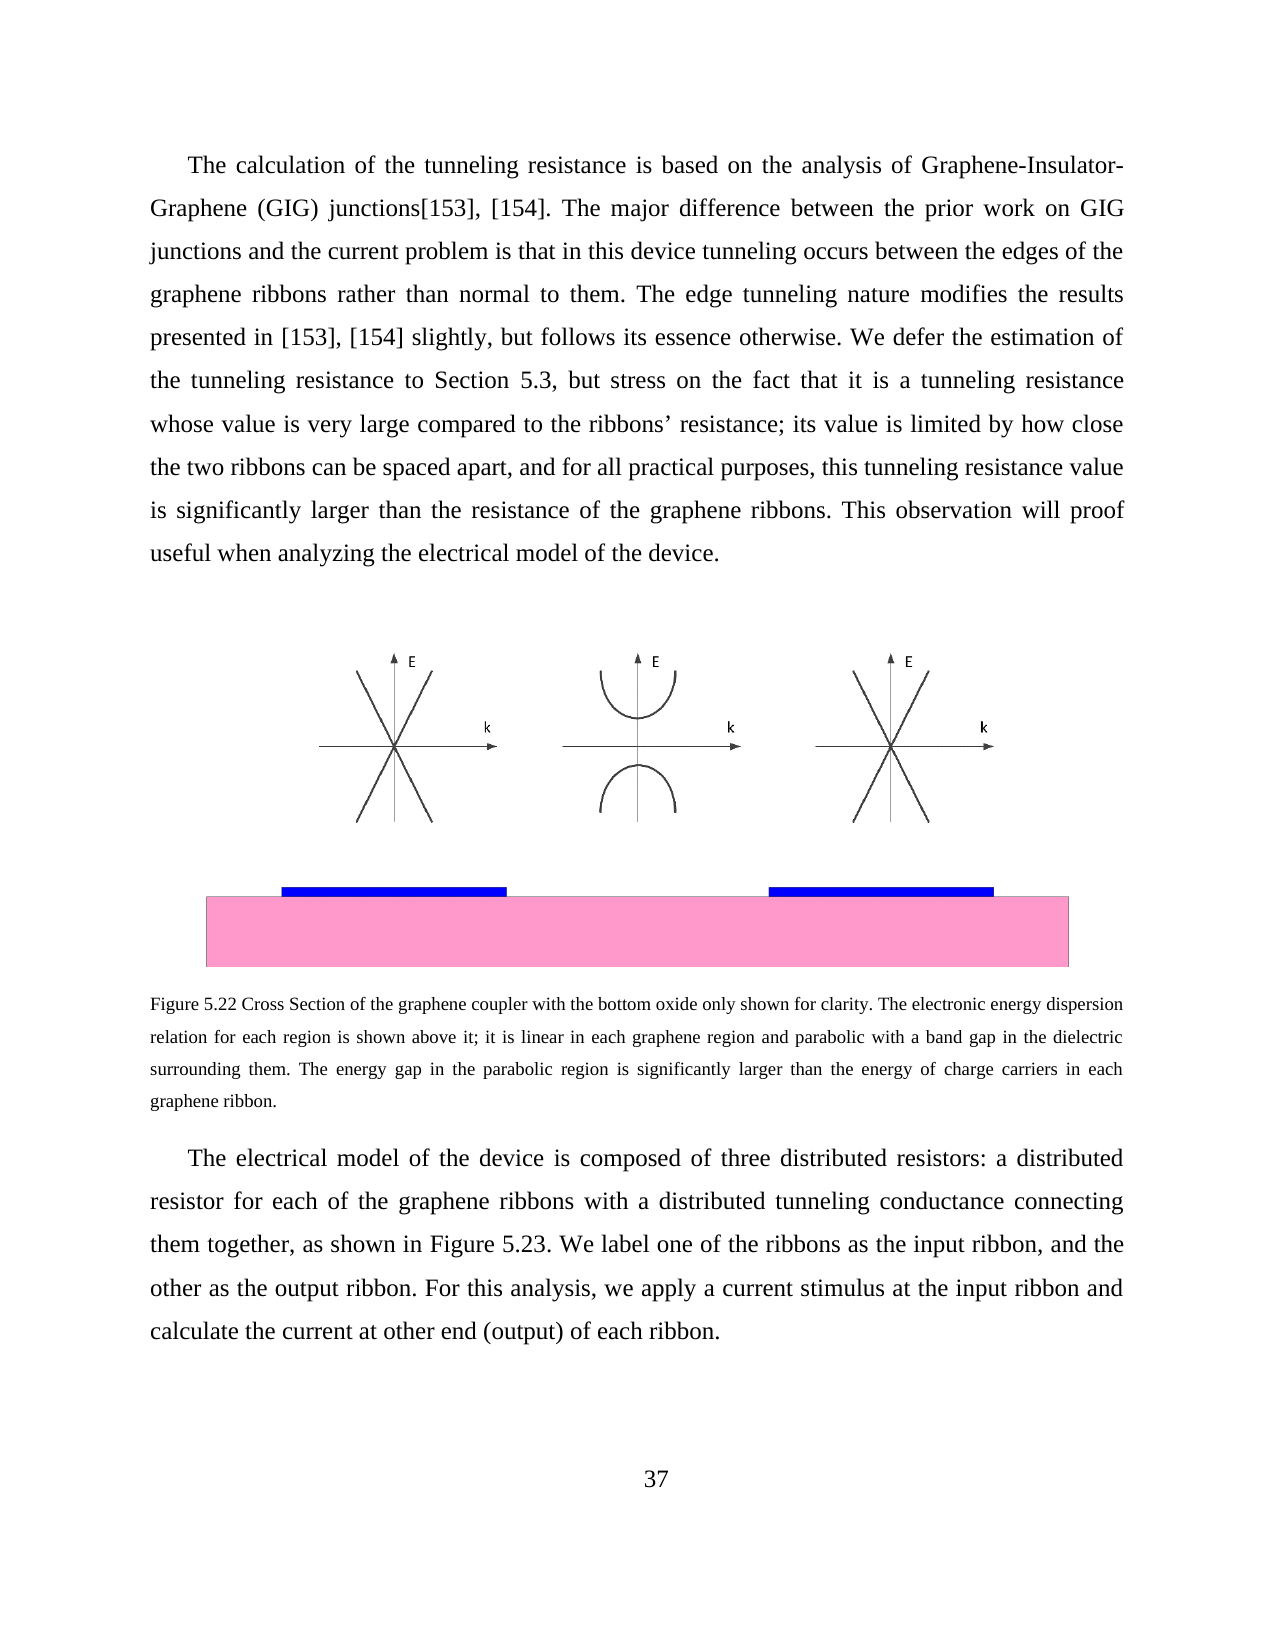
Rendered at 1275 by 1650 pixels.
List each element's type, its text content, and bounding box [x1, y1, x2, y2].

text The calculation of the tunneling resistance is based on the analysis of Graphene-Insulator-Graphene (GIG) junctions[153], [154]. The major difference between the prior work on GIG junctions and the current problem is that in this device tunneling occurs between the edges of the graphene ribbons rather than normal to them. The edge tunneling nature modifies the results presented in [153], [154] slightly, but follows its essence otherwise. We defer the estimation of the tunneling resistance to Section ‎5.3, but stress on the fact that it is a tunneling resistance whose value is very large compared to the ribbons’ resistance; its value is limited by how close the two ribbons can be spaced apart, and for all practical purposes, this tunneling resistance value is significantly larger than the resistance of the graphene ribbons. This observation will proof useful when analyzing the electrical model of the device. [150, 150, 1125, 567]
picture [206, 649, 1069, 967]
